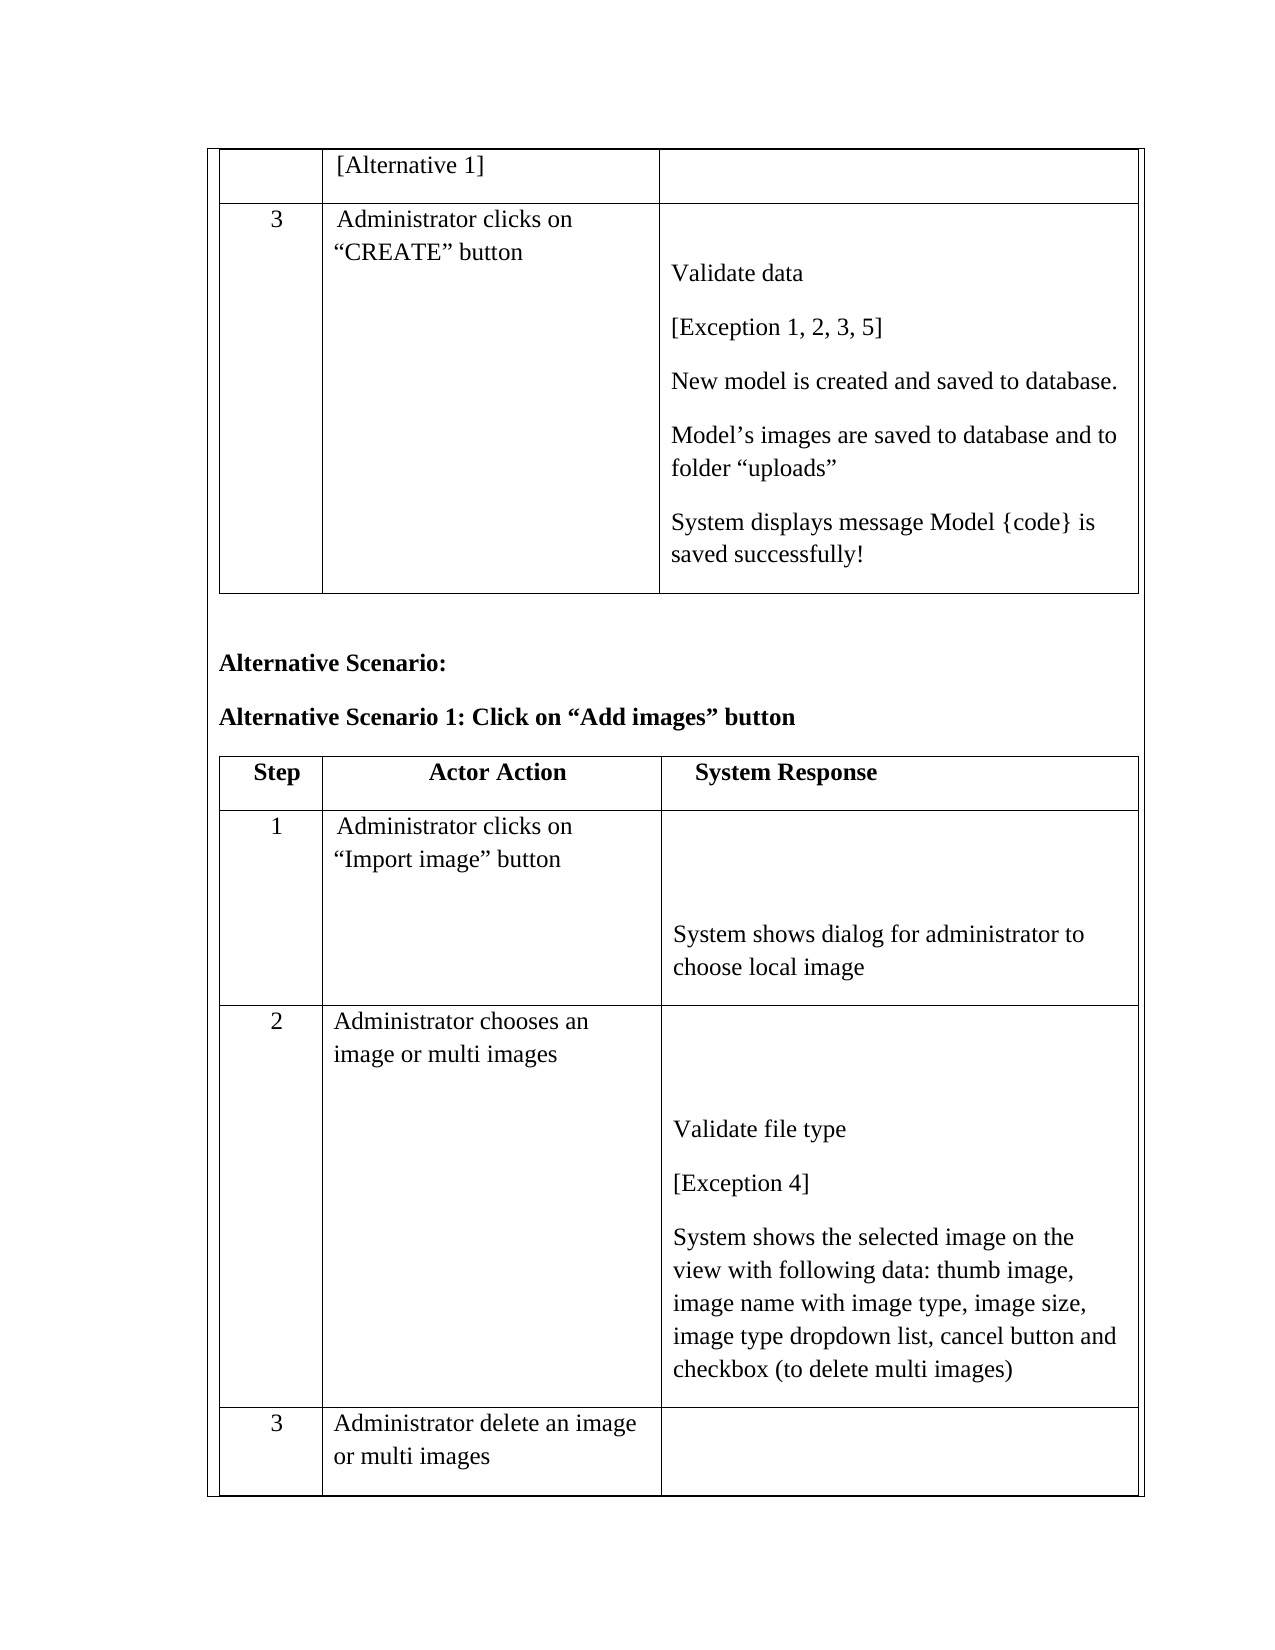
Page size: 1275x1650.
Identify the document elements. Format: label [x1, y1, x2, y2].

table_cell [208, 149, 1144, 1496]
